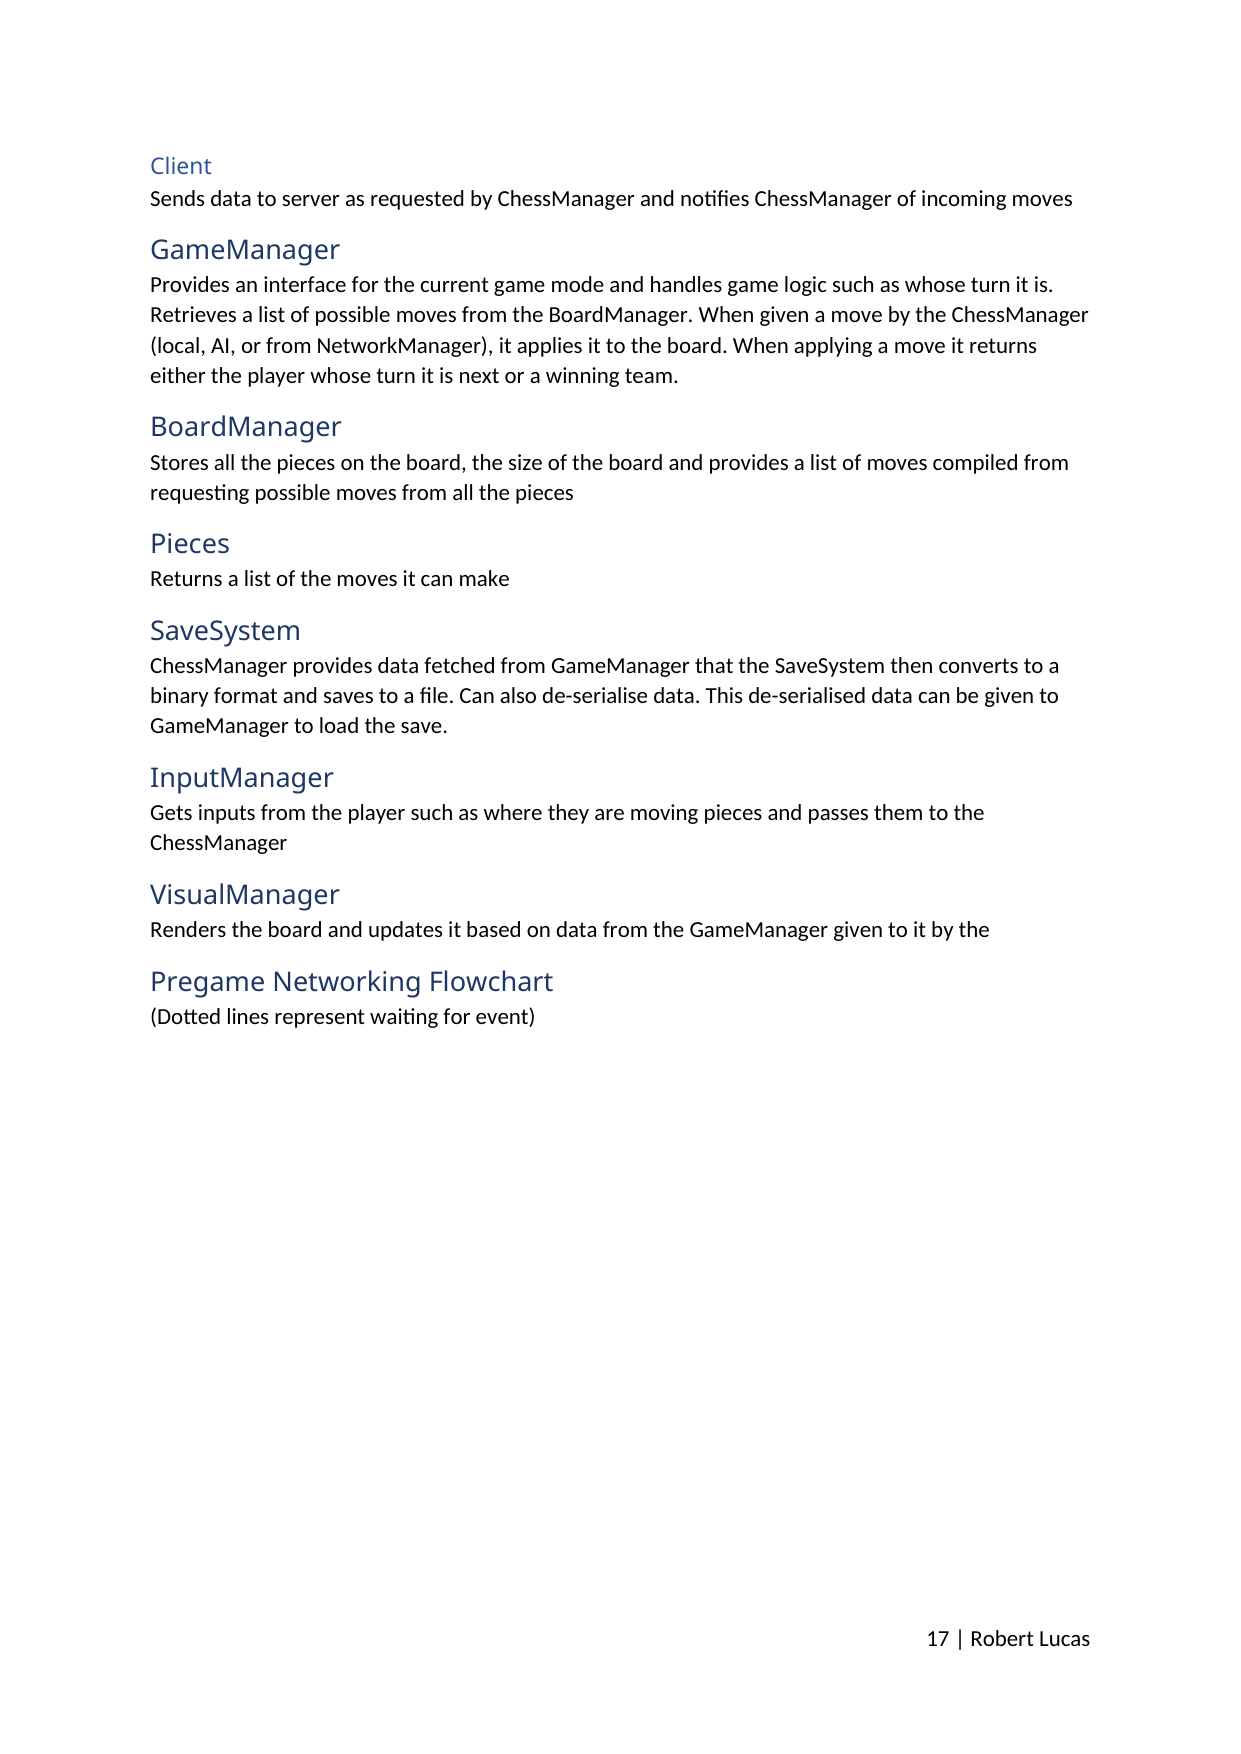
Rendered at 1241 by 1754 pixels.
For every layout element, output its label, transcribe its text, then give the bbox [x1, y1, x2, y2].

subtitle BoardManager [150, 408, 1090, 445]
text (Dotted lines represent waiting for event) [150, 1002, 1090, 1030]
text Stores all the pieces on the board, the size of the board and provides a list of moves compiled from requesting possible moves from all the pieces [150, 448, 1090, 506]
text Provides an interface for the current game mode and handles game logic such as whose turn it is. Retrieves a list of possible moves from the BoardManager. When given a move by the ChessManager (local, AI, or from NetworkManager), it applies it to the board. When applying a move it returns either the player whose turn it is next or a winning team. [150, 270, 1090, 389]
subtitle Client [150, 150, 1090, 181]
text Returns a list of the moves it can make [150, 564, 1090, 593]
text Renders the board and updates it based on data from the GameManager given to it by the [150, 915, 1090, 943]
subtitle Pregame Networking Flowchart [150, 962, 1090, 999]
subtitle SaveSystem [150, 611, 1090, 648]
subtitle GameManager [150, 231, 1090, 267]
text Sends data to server as requested by ChessManager and notifies ChessManager of incoming moves [150, 184, 1090, 212]
subtitle Pieces [150, 525, 1090, 562]
text Gets inputs from the player such as where they are moving pieces and passes them to the ChessManager [150, 798, 1090, 857]
text ChessManager provides data fetched from GameManager that the SaveSystem then converts to a binary format and saves to a file. Can also de-serialise data. This de-serialised data can be given to GameManager to load the save. [150, 651, 1090, 740]
subtitle InputManager [150, 758, 1090, 795]
subtitle VisualManager [150, 875, 1090, 912]
